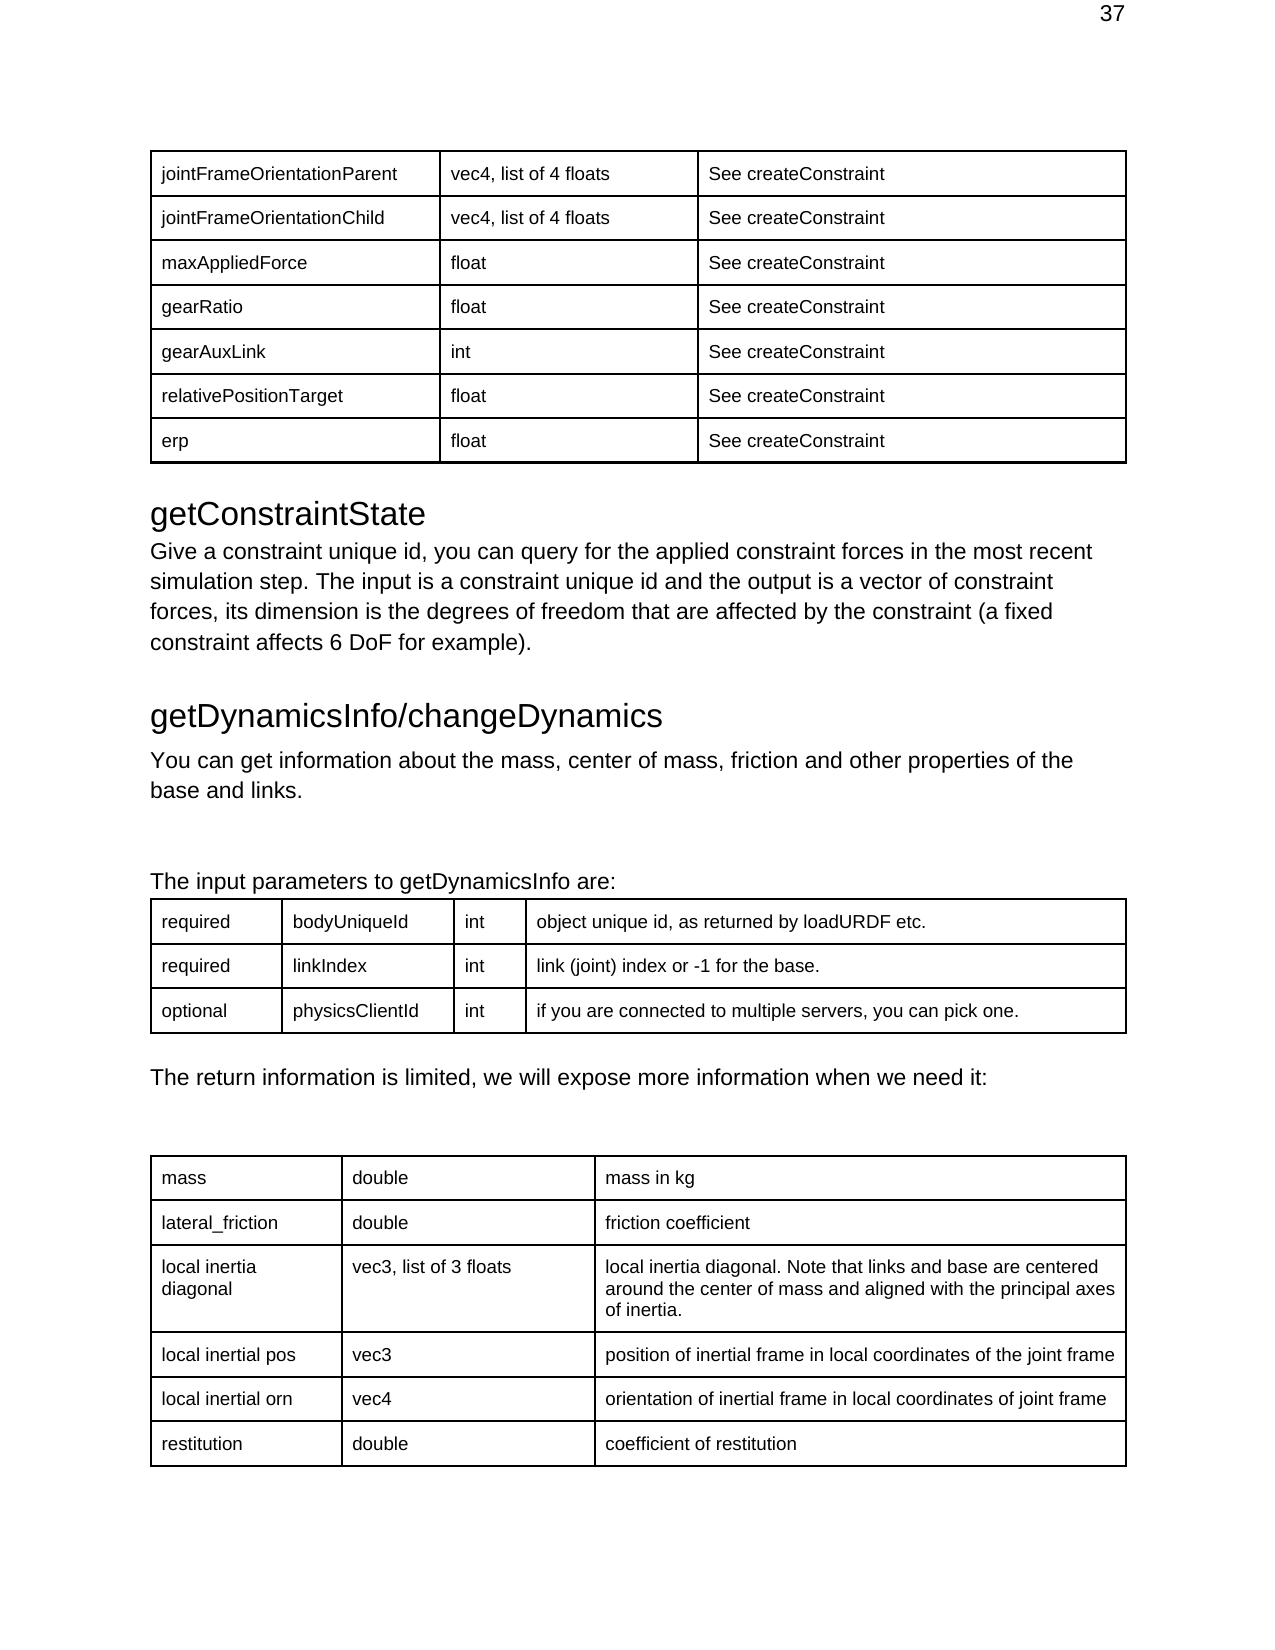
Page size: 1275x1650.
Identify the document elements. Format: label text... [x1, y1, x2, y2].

table_cell See createConstraint [699, 330, 1125, 372]
text The return information is limited, we will expose more information when we need it: [150, 1064, 1125, 1090]
table_cell optional [152, 989, 281, 1032]
table_cell float [441, 241, 697, 283]
table_cell local inertial pos [152, 1333, 341, 1376]
table_header bodyUniqueId [283, 900, 453, 943]
table_cell gearAuxLink [152, 330, 439, 372]
table_cell float [441, 419, 697, 461]
table_cell float [441, 286, 697, 328]
text getConstraintState [150, 494, 1125, 532]
text Give a constraint unique id, you can query for the applied constraint forces in the most recent simulation step. The input is a constraint unique id and the output is a vector of constraint forces, its dimension is the degrees of freedom that are affected by the constraint (a fixed constraint affects 6 DoF for example). [150, 538, 1125, 655]
table_cell local inertia diagonal. Note that links and base are centered around the center of mass and aligned with the principal axes of inertia. [596, 1246, 1125, 1331]
table_cell vec3, list of 3 floats [343, 1246, 594, 1331]
table_cell relativePositionTarget [152, 375, 439, 417]
text You can get information about the mass, center of mass, friction and other properties of the base and links. [150, 747, 1125, 804]
table_header double [343, 1157, 594, 1199]
table_cell jointFrameOrientationParent [152, 152, 439, 194]
table_cell link (joint) index or -1 for the base. [527, 945, 1125, 987]
table_cell position of inertial frame in local coordinates of the joint frame [596, 1333, 1125, 1376]
table_cell vec3 [343, 1333, 594, 1376]
table_header int [455, 900, 525, 943]
table_header mass in kg [596, 1157, 1125, 1199]
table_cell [699, 152, 1125, 194]
table_cell friction coefficient [596, 1201, 1125, 1243]
table_cell jointFrameOrientationChild [152, 197, 439, 239]
table_cell double [343, 1422, 594, 1464]
table_cell vec4 [343, 1378, 594, 1420]
table_cell float [441, 375, 697, 417]
table_cell coefficient of restitution [596, 1422, 1125, 1464]
table_cell See createConstraint [699, 197, 1125, 239]
table_cell int [441, 330, 697, 372]
table_cell local inertia diagonal [152, 1246, 341, 1331]
table_header mass [152, 1157, 341, 1199]
table_cell maxAppliedForce [152, 241, 439, 283]
text The input parameters to getDynamicsInfo are: [150, 868, 1125, 894]
table_cell See createConstraint [699, 286, 1125, 328]
table_header object unique id, as returned by loadURDF etc. [527, 900, 1125, 943]
table_cell local inertial orn [152, 1378, 341, 1420]
table_cell erp [152, 419, 439, 461]
table_cell orientation of inertial frame in local coordinates of joint frame [596, 1378, 1125, 1420]
table_cell int [455, 945, 525, 987]
table_cell See createConstraint [699, 375, 1125, 417]
table_cell See createConstraint [699, 419, 1125, 461]
table_cell int [455, 989, 525, 1032]
table_cell gearRatio [152, 286, 439, 328]
table_cell lateral_friction [152, 1201, 341, 1243]
table_header required [152, 900, 281, 943]
subtitle getDynamicsInfo/changeDynamics [150, 696, 1125, 734]
table_cell if you are connected to multiple servers, you can pick one. [527, 989, 1125, 1032]
table_cell vec4, list of 4 floats [441, 197, 697, 239]
table_cell linkIndex [283, 945, 453, 987]
table_cell required [152, 945, 281, 987]
table_cell physicsClientId [283, 989, 453, 1032]
table_cell See createConstraint [699, 241, 1125, 283]
table_cell restitution [152, 1422, 341, 1464]
table_cell vec4, list of 4 floats [441, 152, 697, 194]
table_cell double [343, 1201, 594, 1243]
